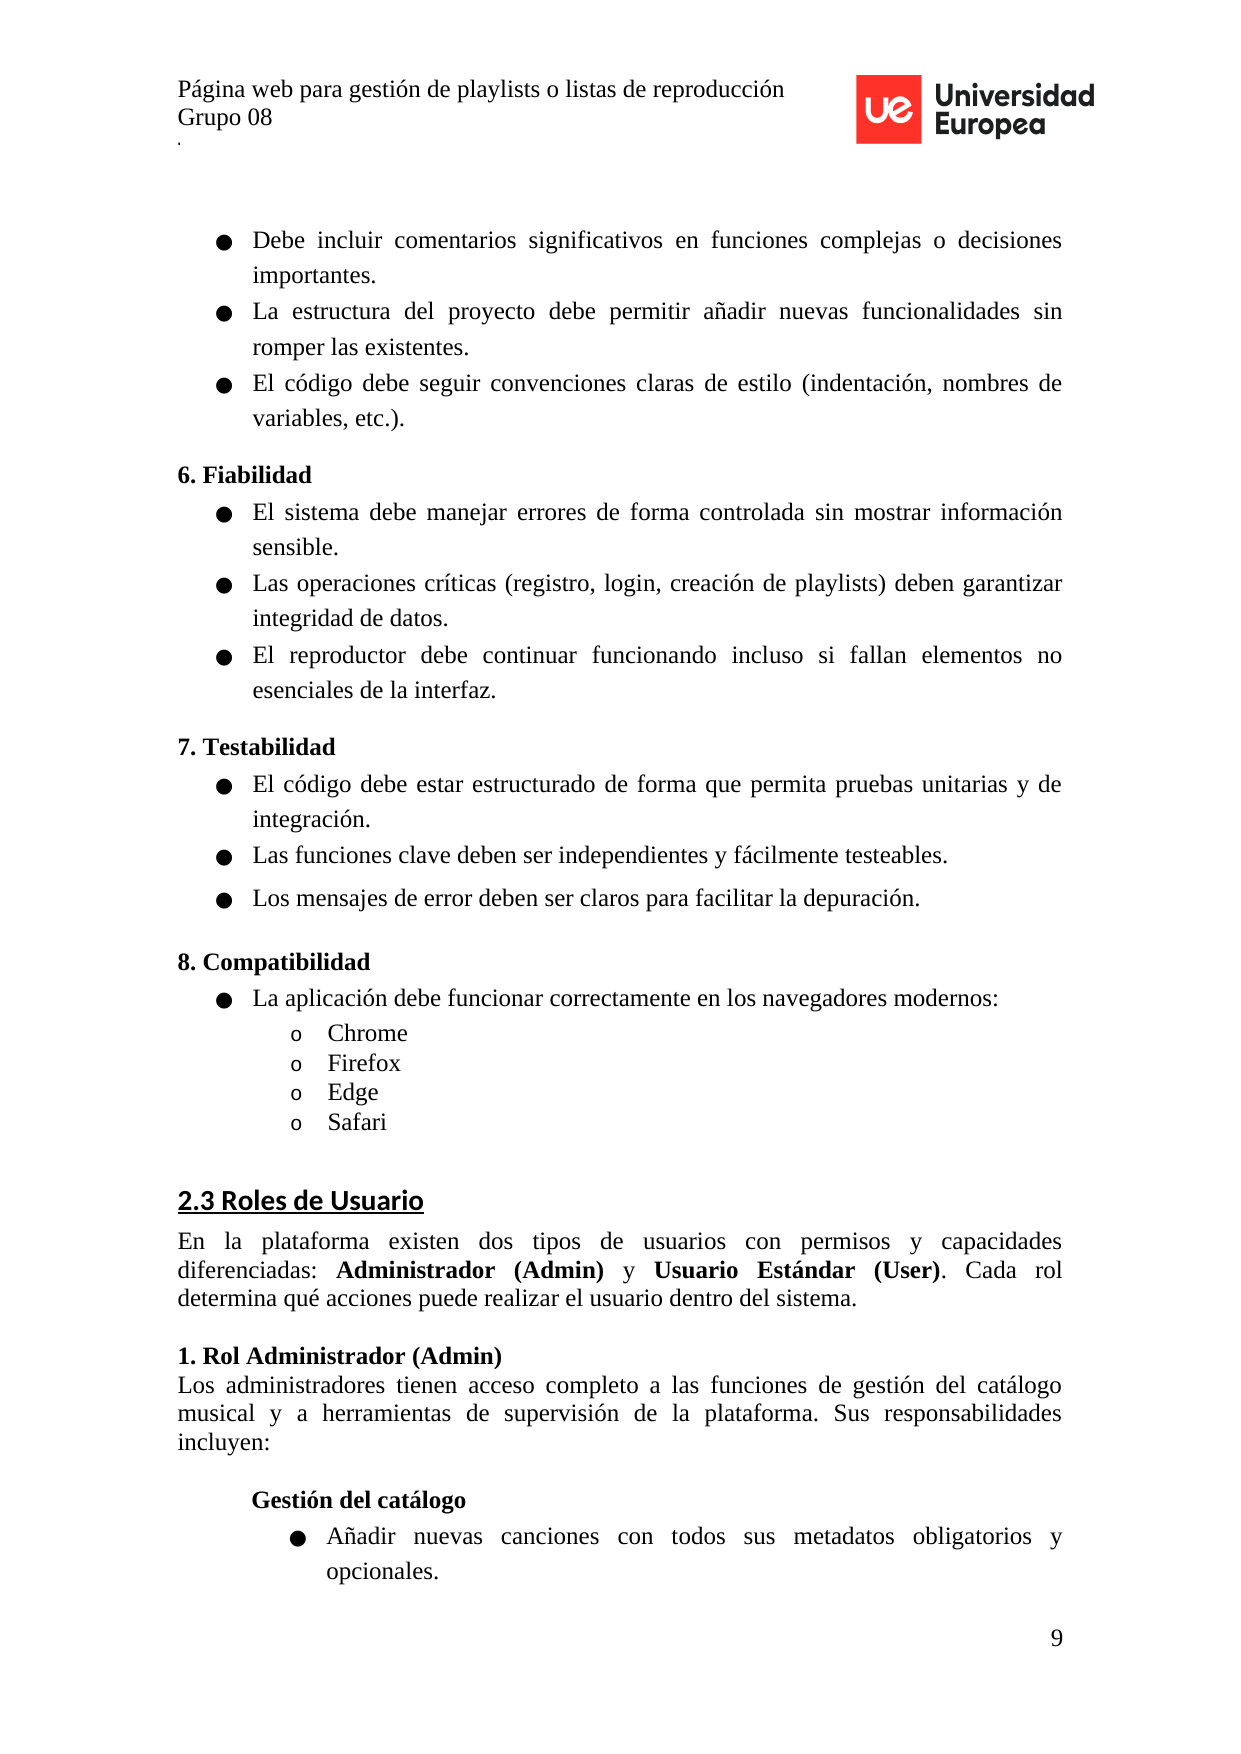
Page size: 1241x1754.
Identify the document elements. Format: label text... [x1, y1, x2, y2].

text 7. Testabilidad [177, 732, 1063, 761]
list El reproductor debe continuar funcionando incluso si fallan elementos no esenciales de la interfaz. [215, 632, 1063, 704]
list Debe incluir comentarios significativos en funciones complejas o decisiones importantes. [215, 217, 1063, 289]
text 1. Rol Administrador (Admin) [177, 1341, 1063, 1370]
list Las funciones clave deben ser independientes y fácilmente testeables. [215, 833, 1063, 875]
list Las operaciones críticas (registro, login, creación de playlists) deben garantizar integridad de datos. [215, 561, 1063, 632]
text 6. Fiabilidad [177, 461, 1063, 489]
picture [856, 75, 1094, 144]
list La estructura del proyecto debe permitir añadir nuevas funcionalidades sin romper las existentes. [215, 289, 1063, 360]
subtitle 2.3 Roles de Usuario [177, 1182, 1063, 1218]
text Gestión del catálogo [251, 1485, 1063, 1513]
list El código debe seguir convenciones claras de estilo (indentación, nombres de variables, etc.). [215, 360, 1063, 432]
list El sistema debe manejar errores de forma controlada sin mostrar información sensible. [215, 489, 1063, 561]
list Safari [290, 1107, 1063, 1137]
list Firefox [290, 1048, 1063, 1077]
list La aplicación debe funcionar correctamente en los navegadores modernos: [215, 976, 1063, 1018]
list El código debe estar estructurado de forma que permita pruebas unitarias y de integración. [215, 761, 1063, 833]
list Edge [290, 1077, 1063, 1107]
list Añadir nuevas canciones con todos sus metadatos obligatorios y opcionales. [288, 1513, 1063, 1585]
text En la plataforma existen dos tipos de usuarios con permisos y capacidades diferenciadas: Administrador (Admin) y Usuario Estándar (User). Cada rol determina qué acciones puede realizar el usuario dentro del sistema. [177, 1226, 1063, 1312]
text 8. Compatibilidad [177, 947, 1063, 976]
list Chrome [290, 1018, 1063, 1048]
text Los administradores tienen acceso completo a las funciones de gestión del catálogo musical y a herramientas de supervisión de la plataforma. Sus responsabilidades incluyen: [177, 1370, 1063, 1456]
list Los mensajes de error deben ser claros para facilitar la depuración. [215, 875, 1063, 918]
